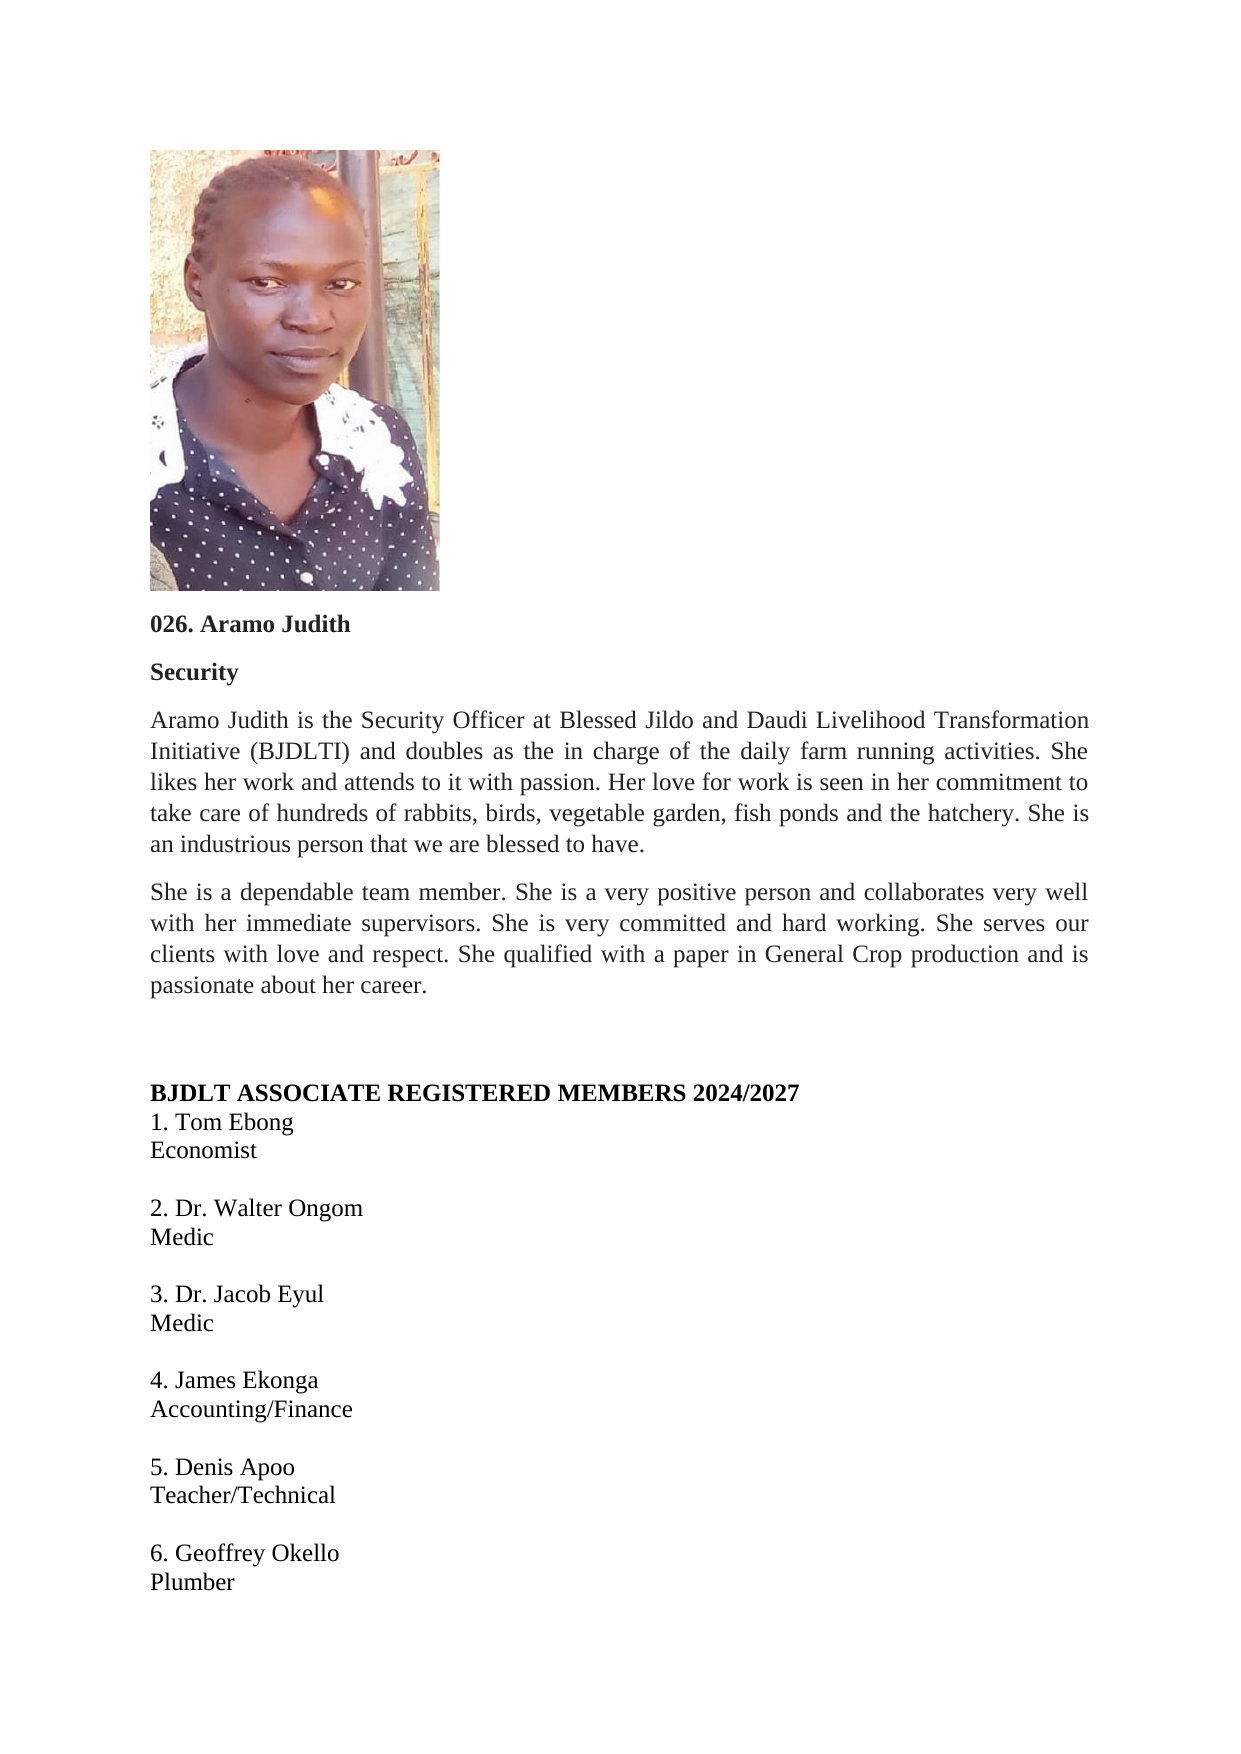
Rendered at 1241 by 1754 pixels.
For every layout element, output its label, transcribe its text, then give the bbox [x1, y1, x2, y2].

text Medic [150, 1308, 1090, 1337]
text 026. Aramo Judith [150, 609, 1090, 638]
text Plumber [150, 1567, 1090, 1595]
text Economist [150, 1135, 1090, 1164]
text 4. James Ekonga [150, 1365, 1090, 1394]
text 2. Dr. Walter Ongom [150, 1193, 1090, 1222]
picture [150, 150, 440, 591]
text Medic [150, 1222, 1090, 1250]
text BJDLT ASSOCIATE REGISTERED MEMBERS 2024/2027 [150, 1078, 1090, 1107]
text 5. Denis Apoo [150, 1452, 1090, 1480]
text 3. Dr. Jacob Eyul [150, 1279, 1090, 1308]
text 1. Tom Ebong [150, 1107, 1090, 1135]
text Teacher/Technical [150, 1480, 1090, 1509]
text 6. Geoffrey Okello [150, 1538, 1090, 1567]
text Accounting/Finance [150, 1394, 1090, 1423]
text Security [150, 657, 1090, 686]
text She is a dependable team member. She is a very positive person and collaborates very well with her immediate supervisors. She is very committed and hard working. She serves our clients with love and respect. She qualified with a paper in General Crop production and is passionate about her career. [150, 877, 1090, 999]
text Aramo Judith is the Security Officer at Blessed Jildo and Daudi Livelihood Transformation Initiative (BJDLTI) and doubles as the in charge of the daily farm running activities. She likes her work and attends to it with passion. Her love for work is seen in her commitment to take care of hundreds of rabbits, birds, vegetable garden, fish ponds and the hatchery. She is an industrious person that we are blessed to have. [150, 705, 1090, 858]
